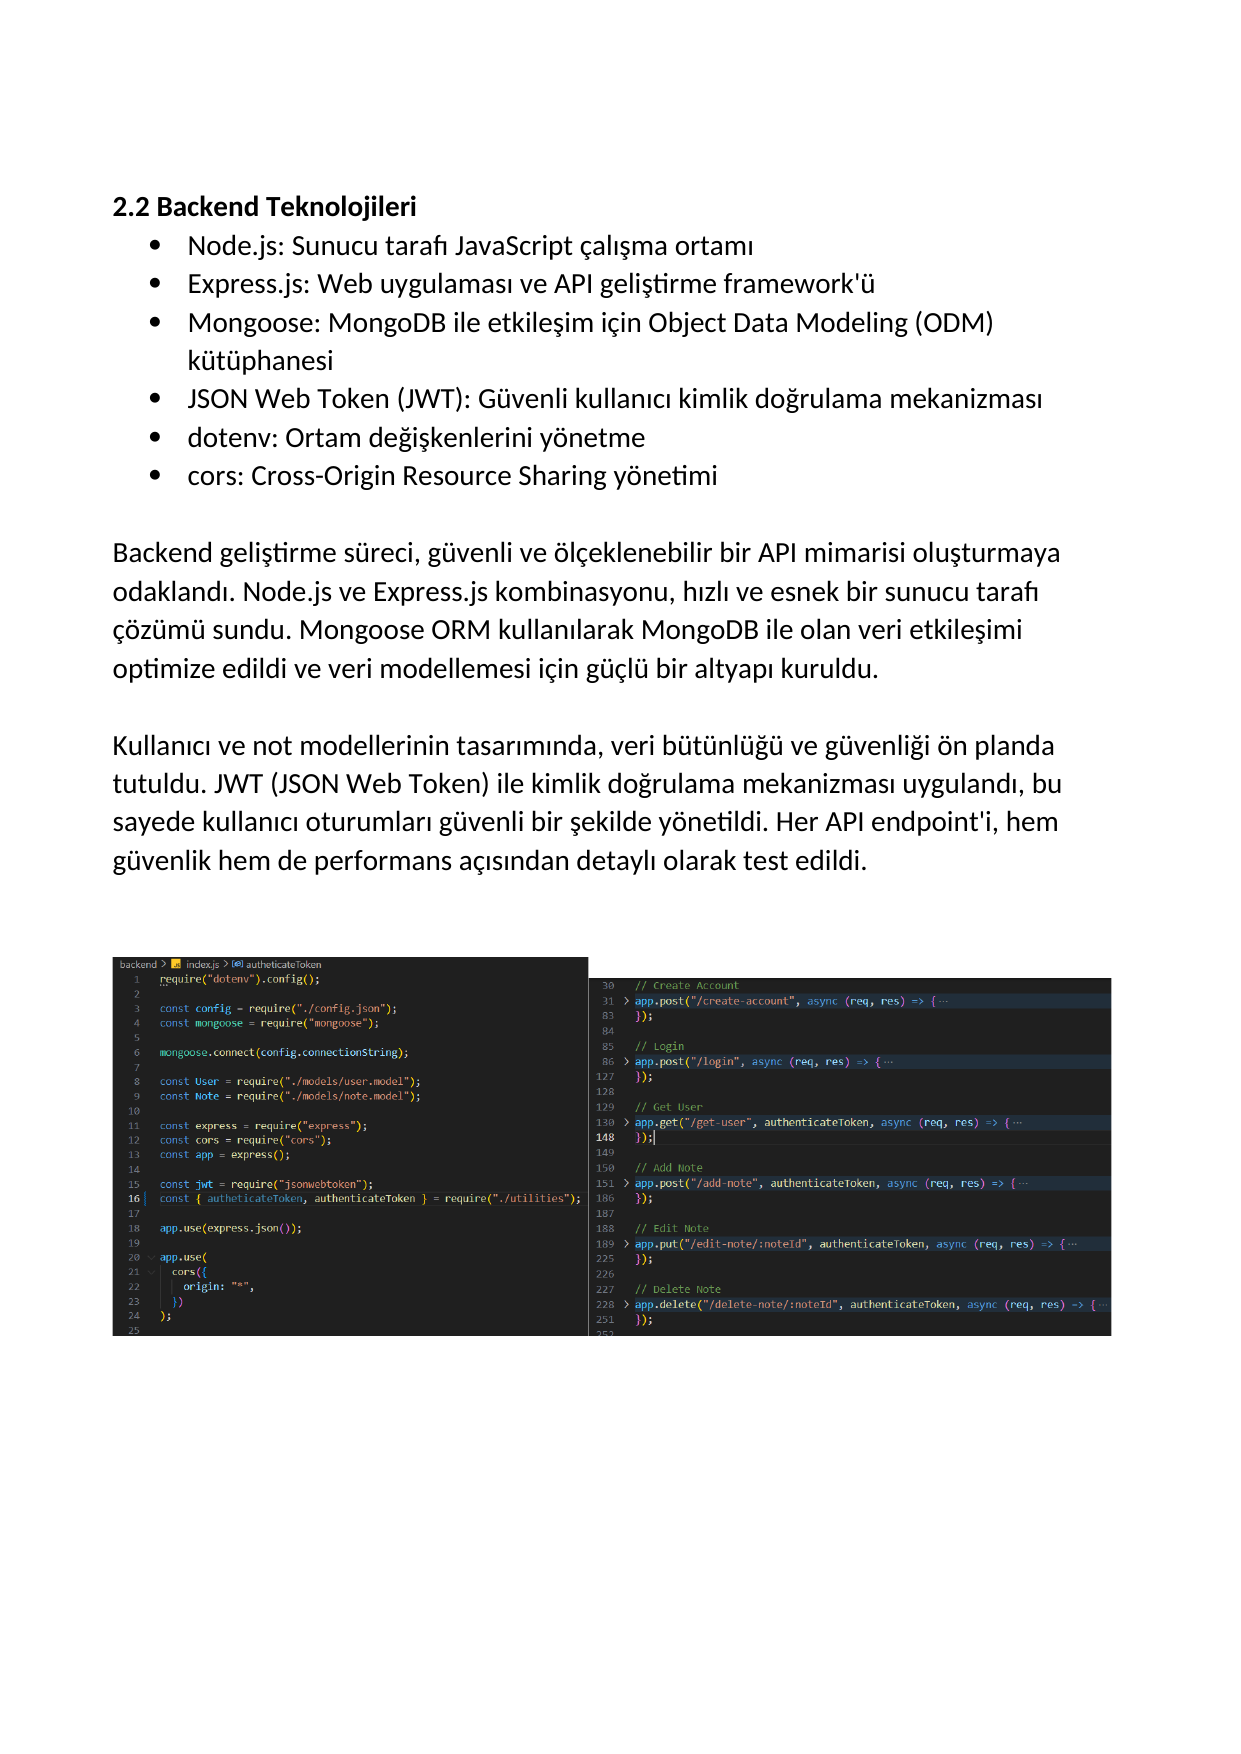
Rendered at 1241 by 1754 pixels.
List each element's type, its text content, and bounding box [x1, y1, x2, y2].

list dotenv: Ortam değişkenlerini yönetme [150, 419, 1128, 455]
list cors: Cross-Origin Resource Sharing yönetimi [150, 457, 1128, 493]
list Express.js: Web uygulaması ve API geliştirme framework'ü [150, 265, 1128, 301]
picture [112, 957, 1112, 1336]
list JSON Web Token (JWT): Güvenli kullanıcı kimlik doğrulama mekanizması [150, 381, 1128, 416]
list Mongoose: MongoDB ile etkileşim için Object Data Modeling (ODM) kütüphanesi [150, 304, 1128, 378]
text 2.2 Backend Teknolojileri [112, 188, 1128, 224]
text Kullanıcı ve not modellerinin tasarımında, veri bütünlüğü ve güvenliği ön planda tutuldu. JWT (JSON Web Token) ile kimlik doğrulama mekanizması uygulandı, bu sayede kullanıcı oturumları güvenli bir şekilde yönetildi. Her API endpoint'i, hem güvenlik hem de performans açısından detaylı olarak test edildi. [112, 727, 1128, 877]
list Node.js: Sunucu tarafı JavaScript çalışma ortamı [150, 227, 1128, 262]
text Backend geliştirme süreci, güvenli ve ölçeklenebilir bir API mimarisi oluşturmaya odaklandı. Node.js ve Express.js kombinasyonu, hızlı ve esnek bir sunucu tarafı çözümü sundu. Mongoose ORM kullanılarak MongoDB ile olan veri etkileşimi optimize edildi ve veri modellemesi için güçlü bir altyapı kuruldu. [112, 534, 1128, 685]
